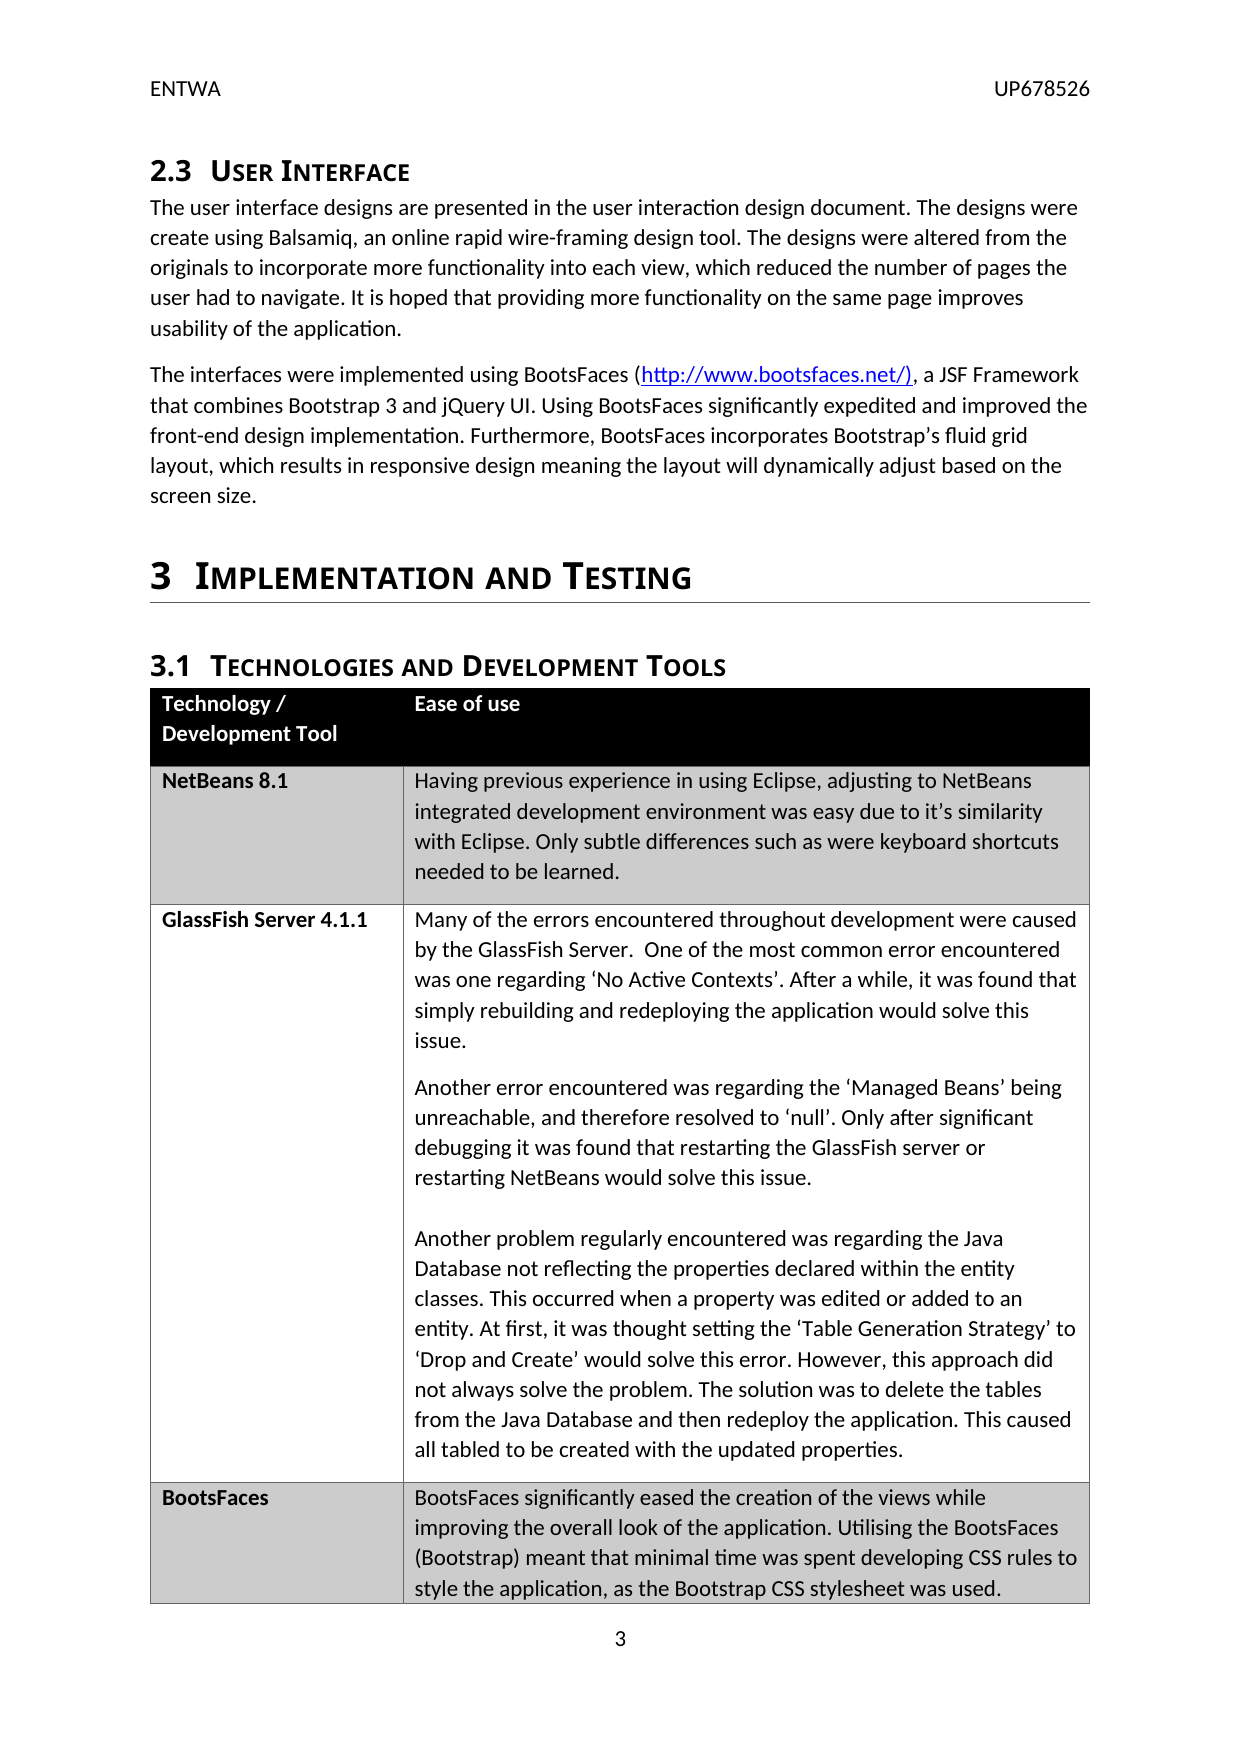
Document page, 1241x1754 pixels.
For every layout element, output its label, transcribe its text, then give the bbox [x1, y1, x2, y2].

table_cell GlassFish Server 4.1.1 [151, 905, 403, 1482]
text The interfaces were implemented using BootsFaces (http://www.bootsfaces.net/), a JSF Framework that combines Bootstrap 3 and jQuery UI. Using BootsFaces significantly expedited and improved the front-end design implementation. Furthermore, BootsFaces incorporates Bootstrap’s fluid grid layout, which results in responsive design meaning the layout will dynamically adjust based on the screen size. [150, 361, 1090, 509]
subtitle Implementation and Testing [150, 549, 1090, 602]
subtitle User Interface [150, 150, 1090, 190]
text The user interface designs are presented in the user interaction design document. The designs were create using Balsamiq, an online rapid wire-framing design tool. The designs were altered from the originals to incorporate more functionality into each view, which reduced the number of pages the user had to navigate. It is hoped that providing more functionality on the same page improves usability of the application. [150, 193, 1090, 342]
table_cell Many of the errors encountered throughout development were caused by the GlassFish Server. One of the most common error encountered was one regarding ‘No Active Contexts’. After a while, it was found that simply rebuilding and redeploying the application would solve this issue. Another error encountered was regarding the ‘Managed Beans’ being unreachable, and therefore resolved to ‘null’. Only after significant debugging it was found that restarting the GlassFish server or restarting NetBeans would solve this issue. Another problem regularly encountered was regarding the Java Database not reflecting the properties declared within the entity classes. This occurred when a property was edited or added to an entity. At first, it was thought setting the ‘Table Generation Strategy’ to ‘Drop and Create’ would solve this error. However, this approach did not always solve the problem. The solution was to delete the tables from the Java Database and then redeploy the application. This caused all tabled to be created with the updated properties. [404, 905, 1089, 1482]
table_header Technology / Development Tool [151, 689, 403, 766]
table_header Ease of use [404, 689, 1089, 766]
table_cell NetBeans 8.1 [151, 767, 403, 904]
subtitle Technologies and Development Tools [150, 645, 1090, 684]
table_cell BootsFaces [151, 1483, 403, 1603]
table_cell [404, 1483, 1089, 1603]
table_cell Having previous experience in using Eclipse, adjusting to NetBeans integrated development environment was easy due to it’s similarity with Eclipse. Only subtle differences such as were keyboard shortcuts needed to be learned. [404, 767, 1089, 904]
